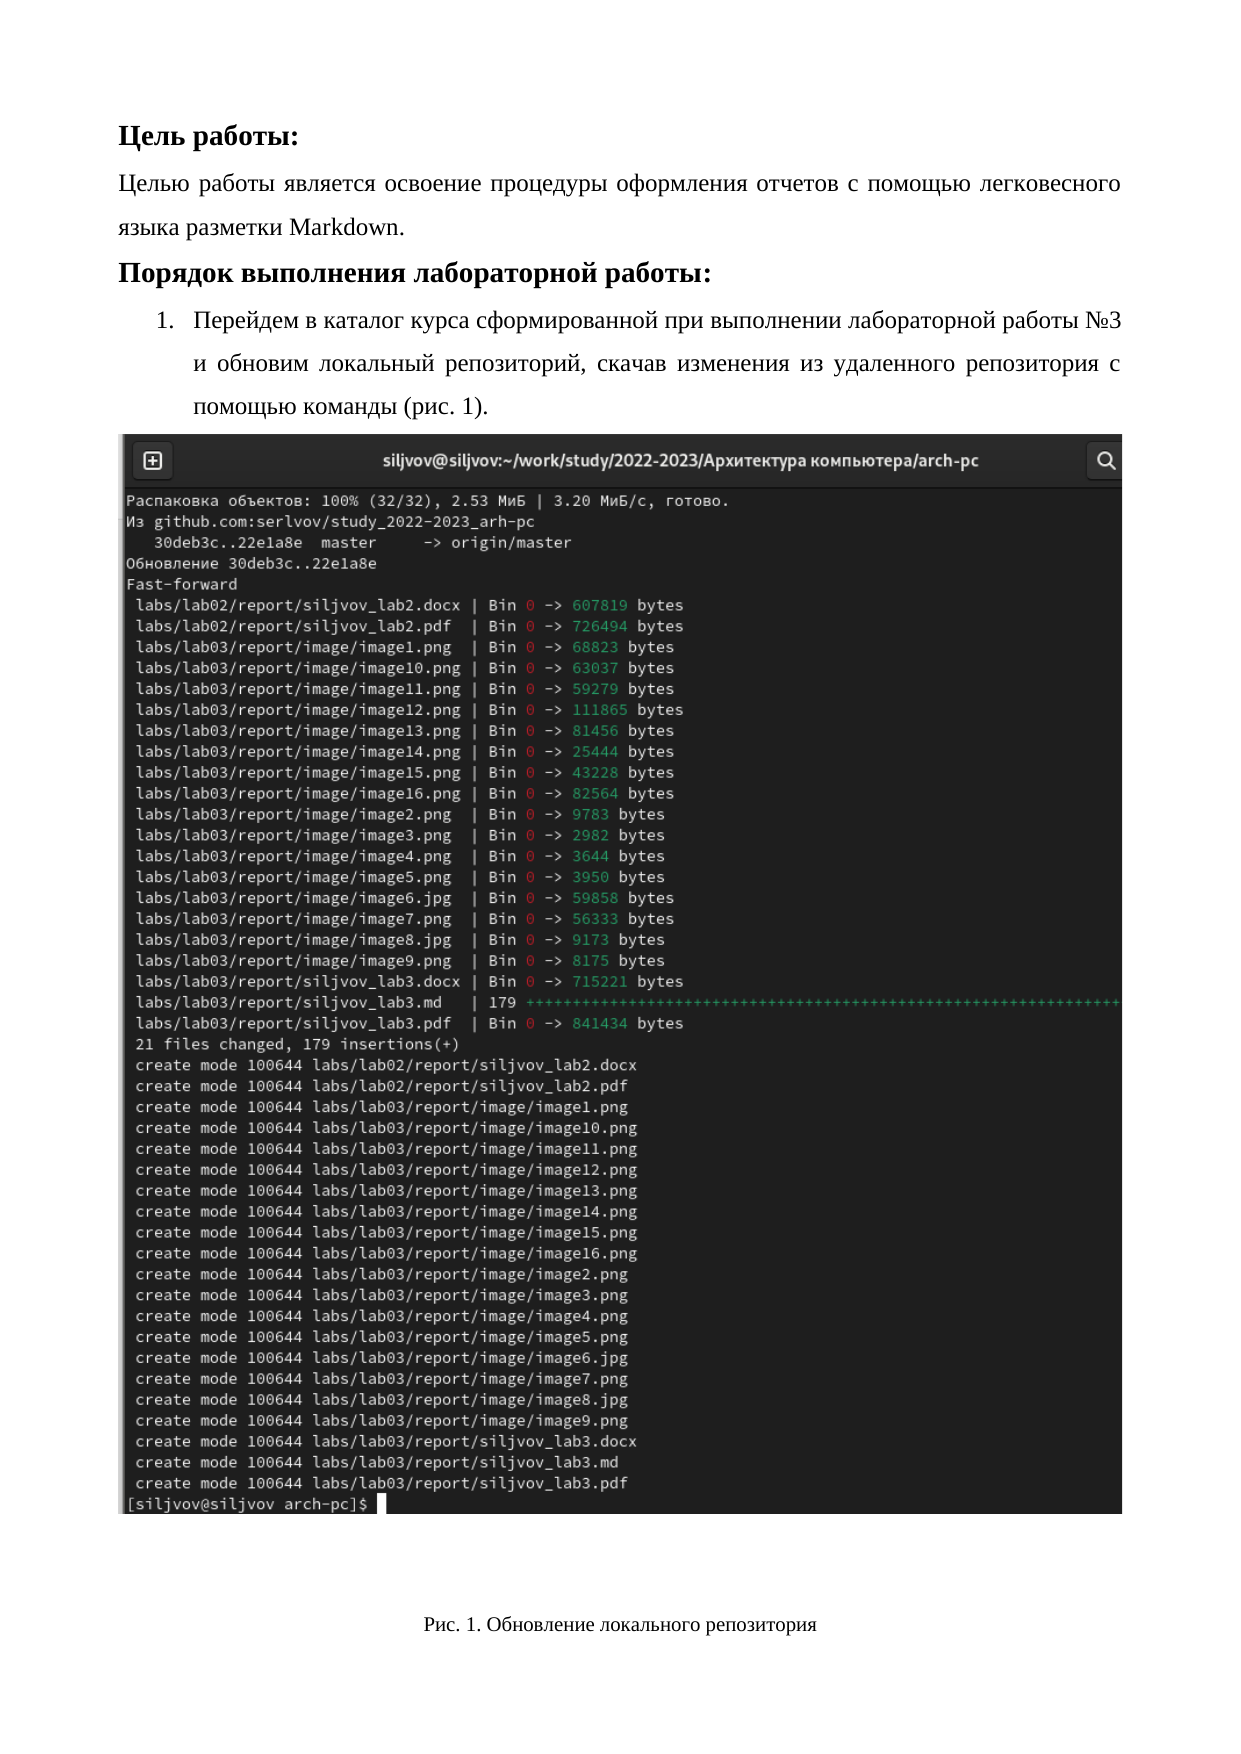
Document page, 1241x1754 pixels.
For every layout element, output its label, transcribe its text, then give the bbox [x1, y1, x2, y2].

text Целью работы является освоение процедуры оформления отчетов с помощью легковесного языка разметки Markdown. [118, 168, 1122, 240]
text Порядок выполнения лабораторной работы: [118, 255, 1122, 288]
text Цель работы: [118, 118, 1122, 152]
list Перейдем в каталог курса сформированной при выполнении лабораторной работы №3 и обновим локальный репозиторий, скачав изменения из удаленного репозитория с помощью команды (рис. 1). [156, 305, 1122, 420]
picture [118, 434, 1123, 1514]
text Рис. 1. Обновление локального репозитория [118, 1612, 1122, 1636]
